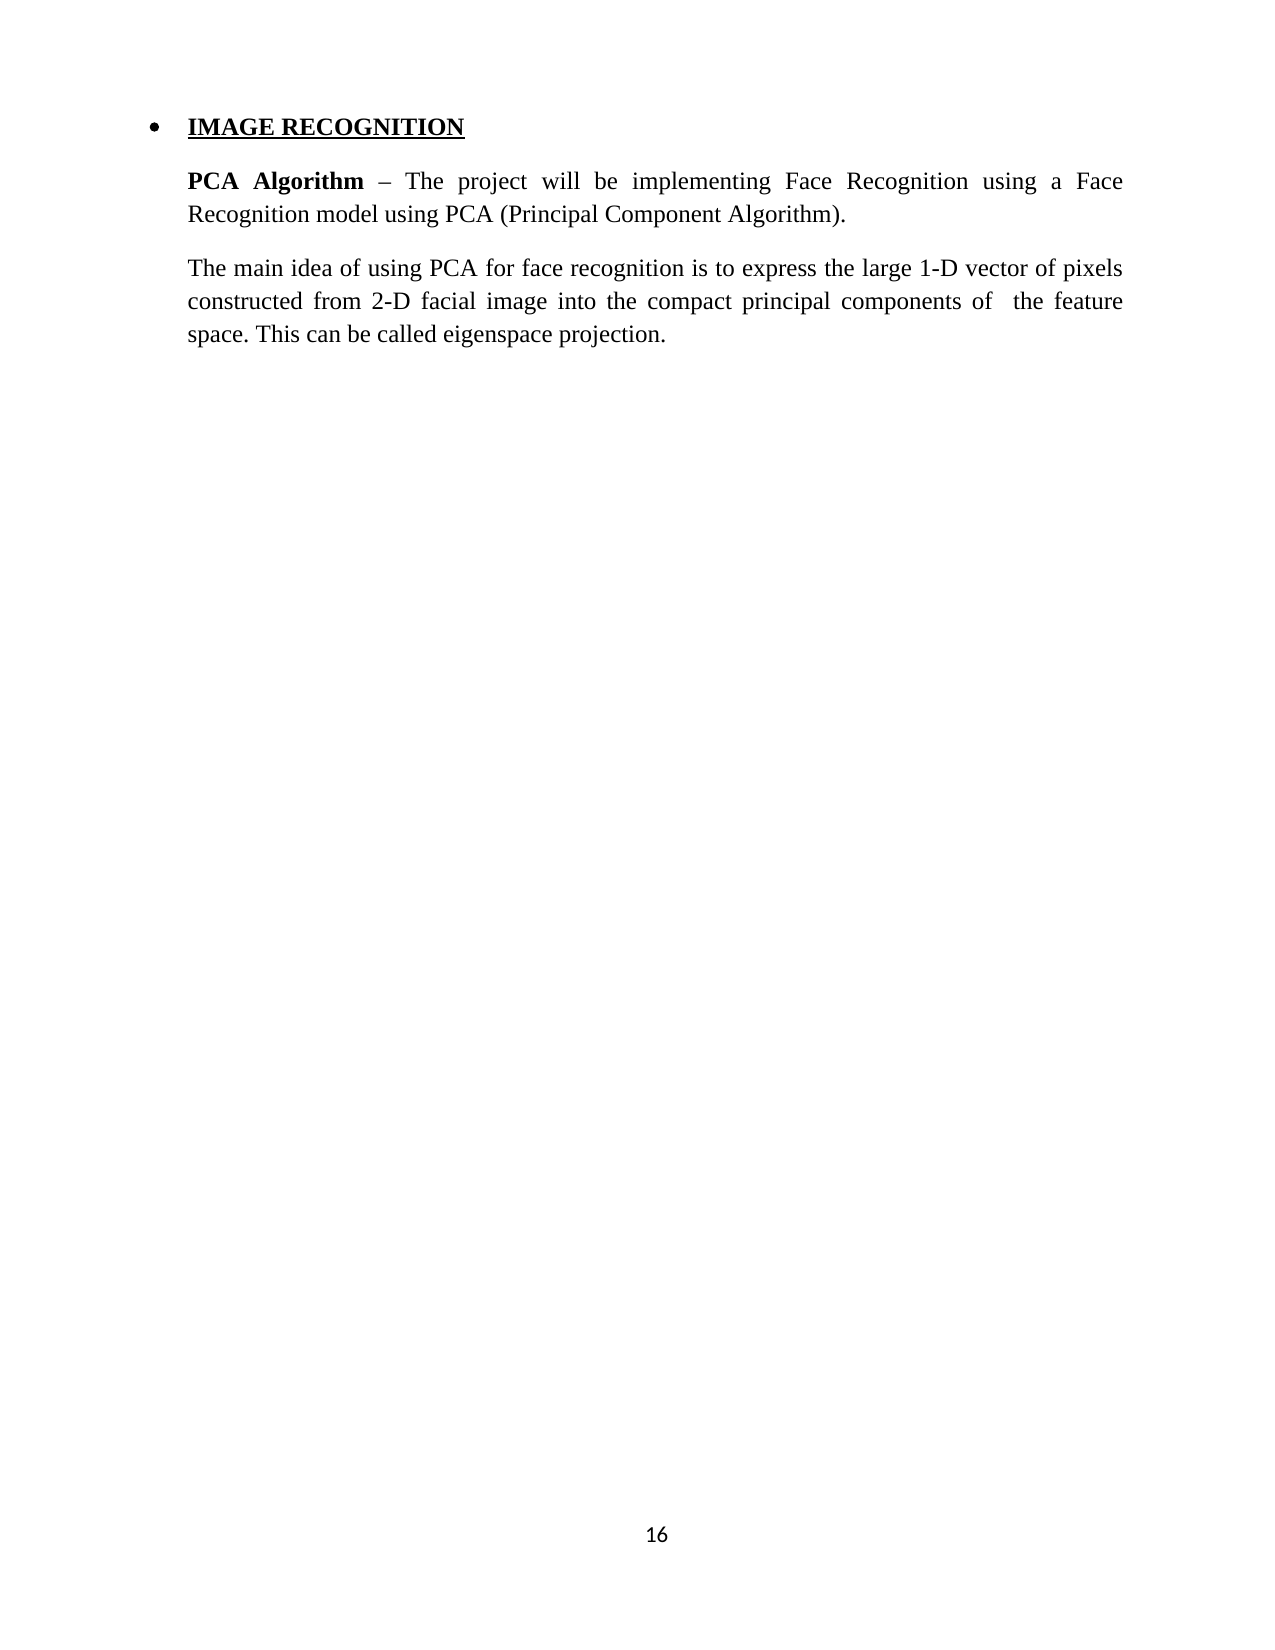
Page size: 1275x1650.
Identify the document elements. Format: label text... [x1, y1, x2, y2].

list IMAGE RECOGNITION [150, 112, 1125, 141]
text PCA Algorithm – The project will be implementing Face Recognition using a Face Recognition model using PCA (Principal Component Algorithm). [187, 166, 1125, 228]
text The main idea of using PCA for face recognition is to express the large 1-D vector of pixels constructed from 2-D facial image into the compact principal components of the feature space. This can be called eigenspace projection. [187, 253, 1125, 348]
